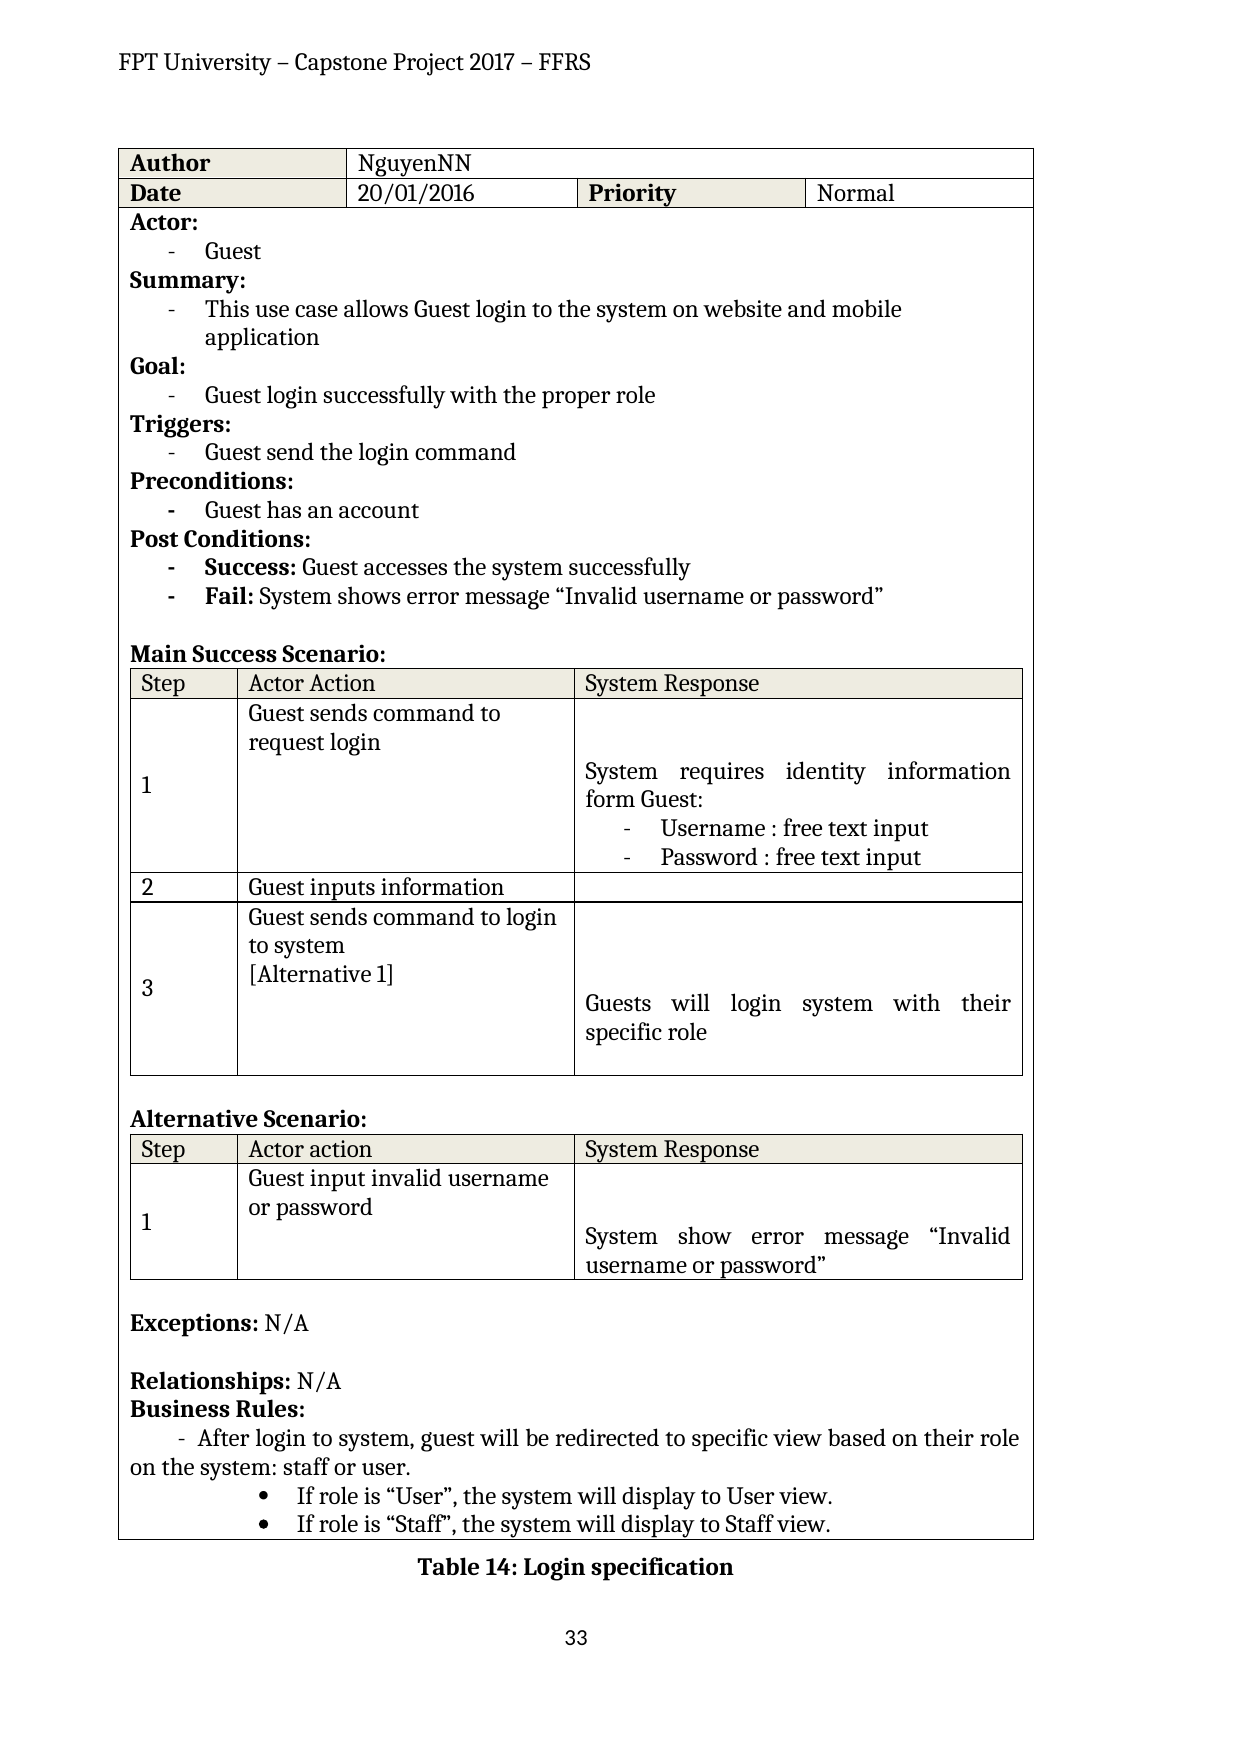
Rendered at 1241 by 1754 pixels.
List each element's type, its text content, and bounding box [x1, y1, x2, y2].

table_cell Normal [806, 179, 1033, 207]
table_cell Priority [578, 179, 805, 207]
table_cell Actor: Guest Summary: This use case allows Guest login to the system on website and mobile application Goal: Guest login successfully with the proper role Triggers: Guest send the login command Preconditions: Guest has an account Post Conditions: Success: Guest accesses the system successfully Fail: System shows error message “Invalid username or password” Main Success Scenario: Alternative Scenario: Exceptions: N/A Relationships: N/A Business Rules: - After login to system, guest will be redirected to specific view based on their role on the system: staff or user. If role is “User”, the system will display to User view. If role is “Staff”, the system will display to Staff view. [119, 208, 1033, 1539]
table_cell Author [119, 149, 346, 177]
list Table 14: Login specification [118, 1553, 1033, 1581]
table_cell 20/01/2016 [347, 179, 577, 207]
table_cell Date [119, 179, 346, 207]
table_cell NguyenNN [347, 149, 1033, 177]
